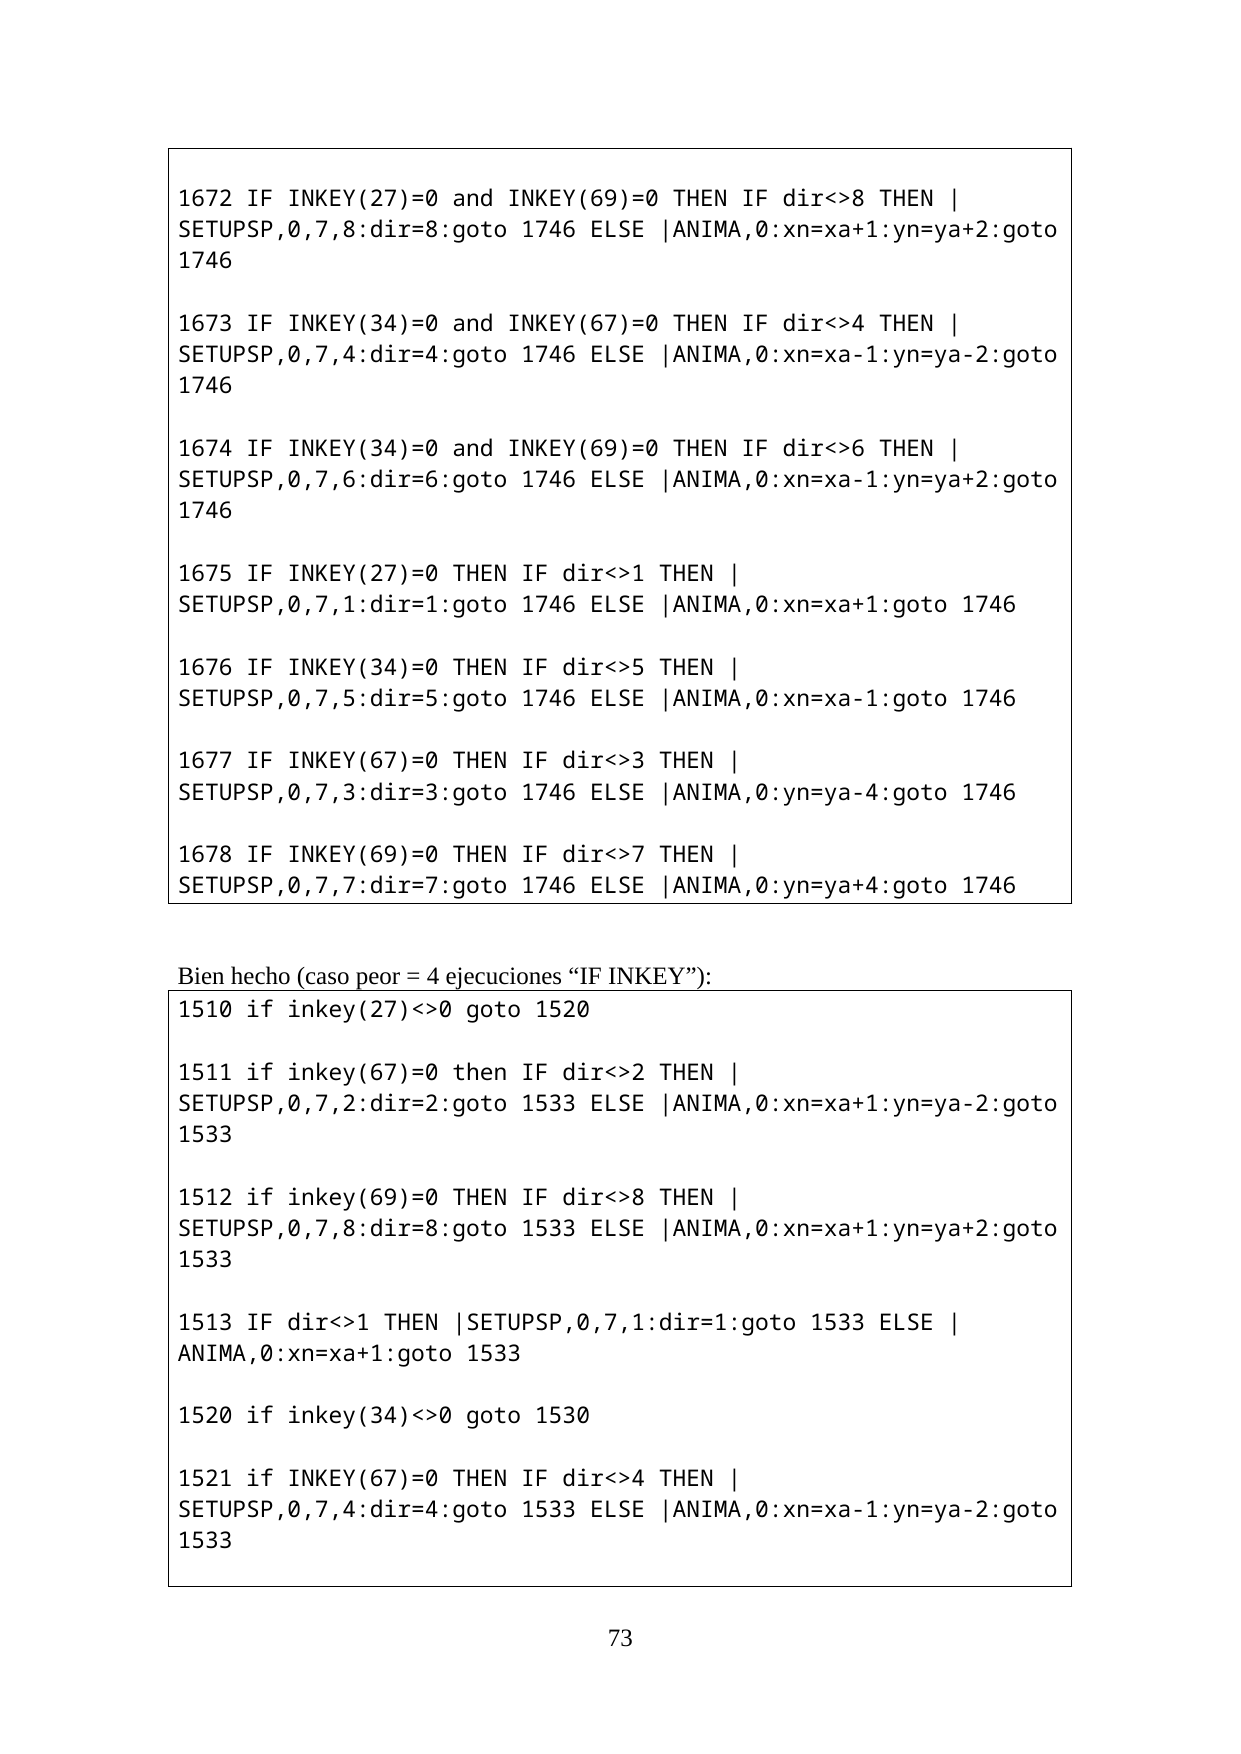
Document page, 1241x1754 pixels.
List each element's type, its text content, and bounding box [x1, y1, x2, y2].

text 1520 if inkey(34)<>0 goto 1530 [177, 1399, 1063, 1431]
text 1678 IF INKEY(69)=0 THEN IF dir<>7 THEN |SETUPSP,0,7,7:dir=7:goto 1746 ELSE |ANIMA,0:yn=ya+4:goto 1746 [169, 835, 1071, 903]
text 1675 IF INKEY(27)=0 THEN IF dir<>1 THEN |SETUPSP,0,7,1:dir=1:goto 1746 ELSE |ANIMA,0:xn=xa+1:goto 1746 [177, 557, 1063, 619]
text 1513 IF dir<>1 THEN |SETUPSP,0,7,1:dir=1:goto 1533 ELSE |ANIMA,0:xn=xa+1:goto 1533 [177, 1306, 1063, 1368]
text 1677 IF INKEY(67)=0 THEN IF dir<>3 THEN |SETUPSP,0,7,3:dir=3:goto 1746 ELSE |ANIMA,0:yn=ya-4:goto 1746 [177, 744, 1063, 807]
text 1512 if inkey(69)=0 THEN IF dir<>8 THEN |SETUPSP,0,7,8:dir=8:goto 1533 ELSE |ANIMA,0:xn=xa+1:yn=ya+2:goto 1533 [177, 1181, 1063, 1274]
text 1510 if inkey(27)<>0 goto 1520 [169, 991, 1071, 1024]
text 1511 if inkey(67)=0 then IF dir<>2 THEN |SETUPSP,0,7,2:dir=2:goto 1533 ELSE |ANIMA,0:xn=xa+1:yn=ya-2:goto 1533 [177, 1056, 1063, 1149]
text 1676 IF INKEY(34)=0 THEN IF dir<>5 THEN |SETUPSP,0,7,5:dir=5:goto 1746 ELSE |ANIMA,0:xn=xa-1:goto 1746 [177, 651, 1063, 713]
text 1674 IF INKEY(34)=0 and INKEY(69)=0 THEN IF dir<>6 THEN |SETUPSP,0,7,6:dir=6:goto 1746 ELSE |ANIMA,0:xn=xa-1:yn=ya+2:goto 1746 [177, 432, 1063, 526]
text 1672 IF INKEY(27)=0 and INKEY(69)=0 THEN IF dir<>8 THEN |SETUPSP,0,7,8:dir=8:goto 1746 ELSE |ANIMA,0:xn=xa+1:yn=ya+2:goto 1746 [177, 182, 1063, 276]
text 1521 if INKEY(67)=0 THEN IF dir<>4 THEN |SETUPSP,0,7,4:dir=4:goto 1533 ELSE |ANIMA,0:xn=xa-1:yn=ya-2:goto 1533 [177, 1462, 1063, 1556]
text 1673 IF INKEY(34)=0 and INKEY(67)=0 THEN IF dir<>4 THEN |SETUPSP,0,7,4:dir=4:goto 1746 ELSE |ANIMA,0:xn=xa-1:yn=ya-2:goto 1746 [177, 307, 1063, 401]
text Bien hecho (caso peor = 4 ejecuciones “IF INKEY”): [177, 961, 1063, 990]
